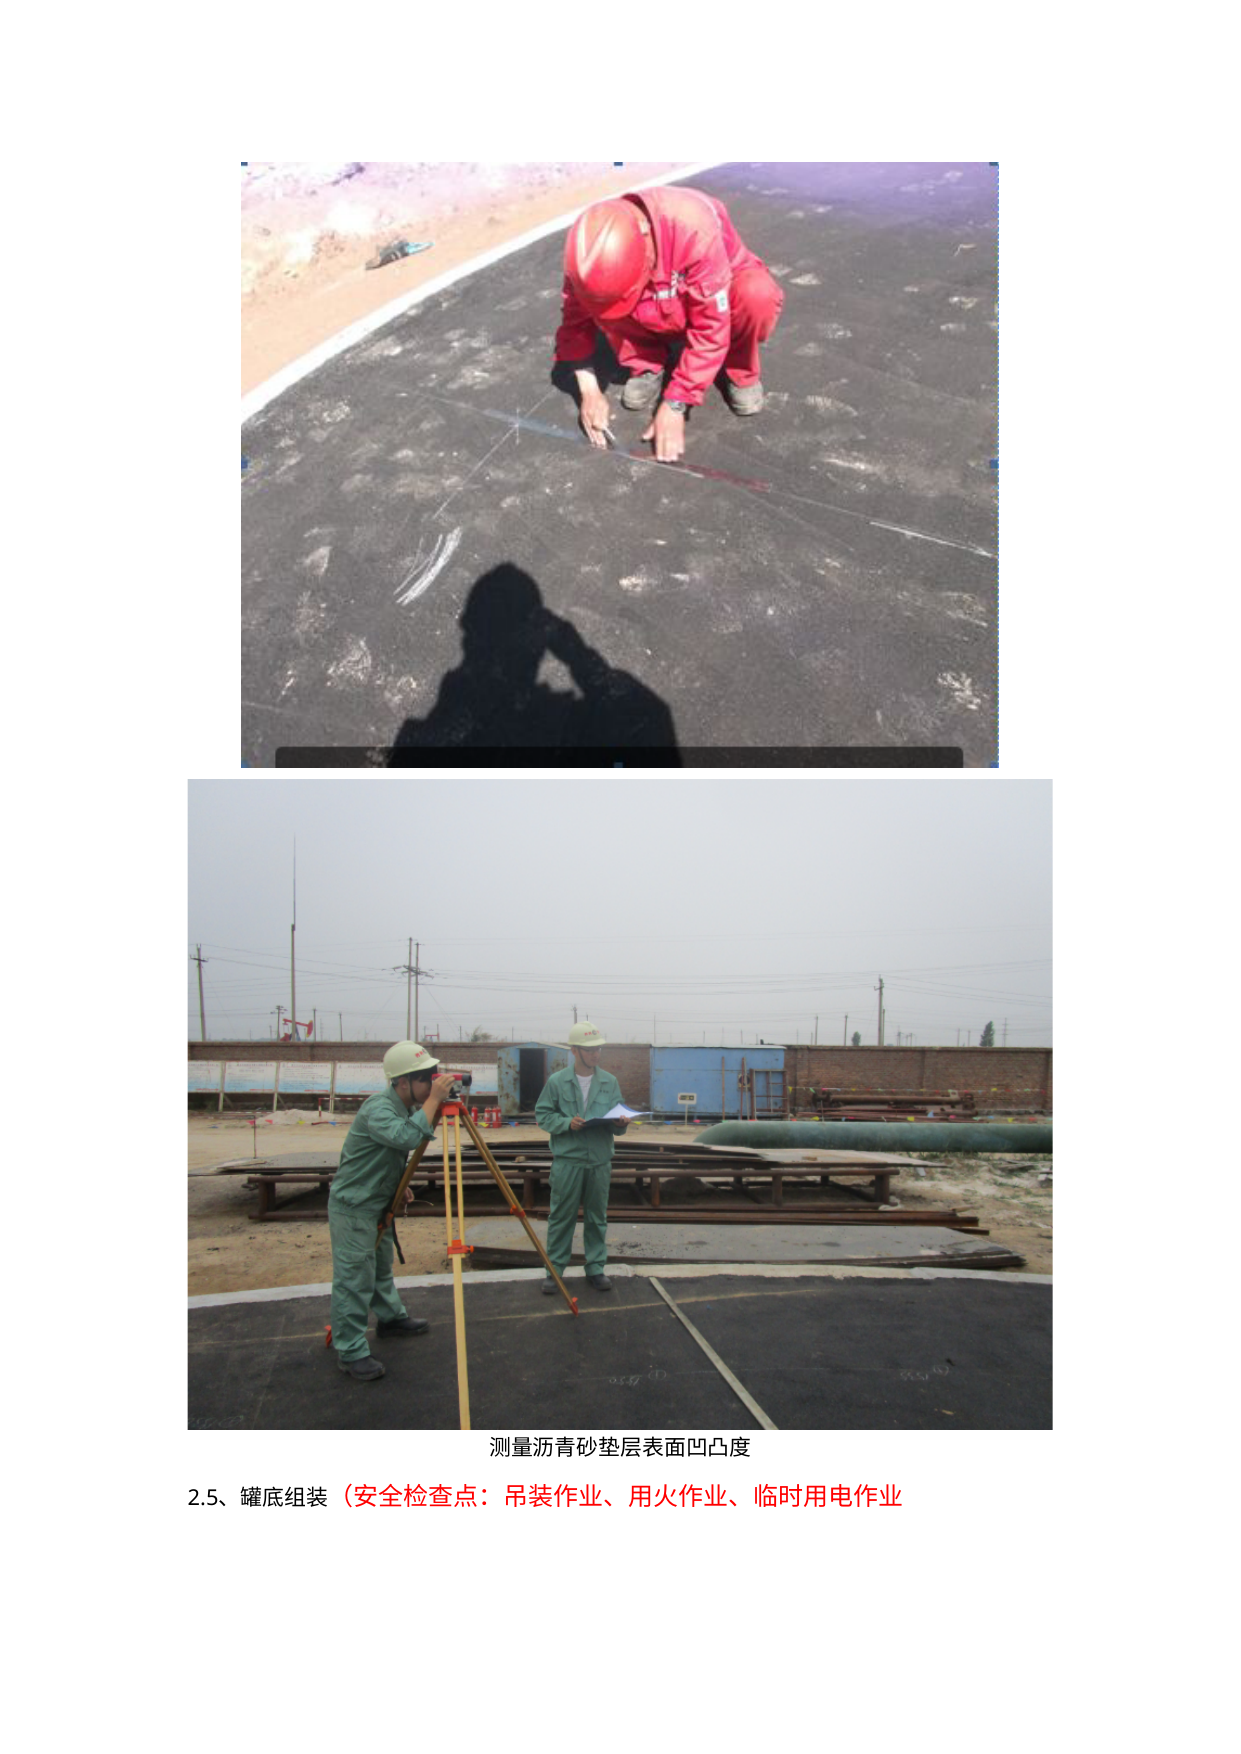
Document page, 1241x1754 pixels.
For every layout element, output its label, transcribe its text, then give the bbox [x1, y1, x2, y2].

text 测量沥青砂垫层表面凹凸度 [187, 1430, 1053, 1462]
text 2.5、罐底组装（安全检查点：吊装作业、用火作业、临时用电作业 [187, 1462, 1053, 1527]
picture [241, 162, 999, 768]
picture [187, 779, 1053, 1430]
